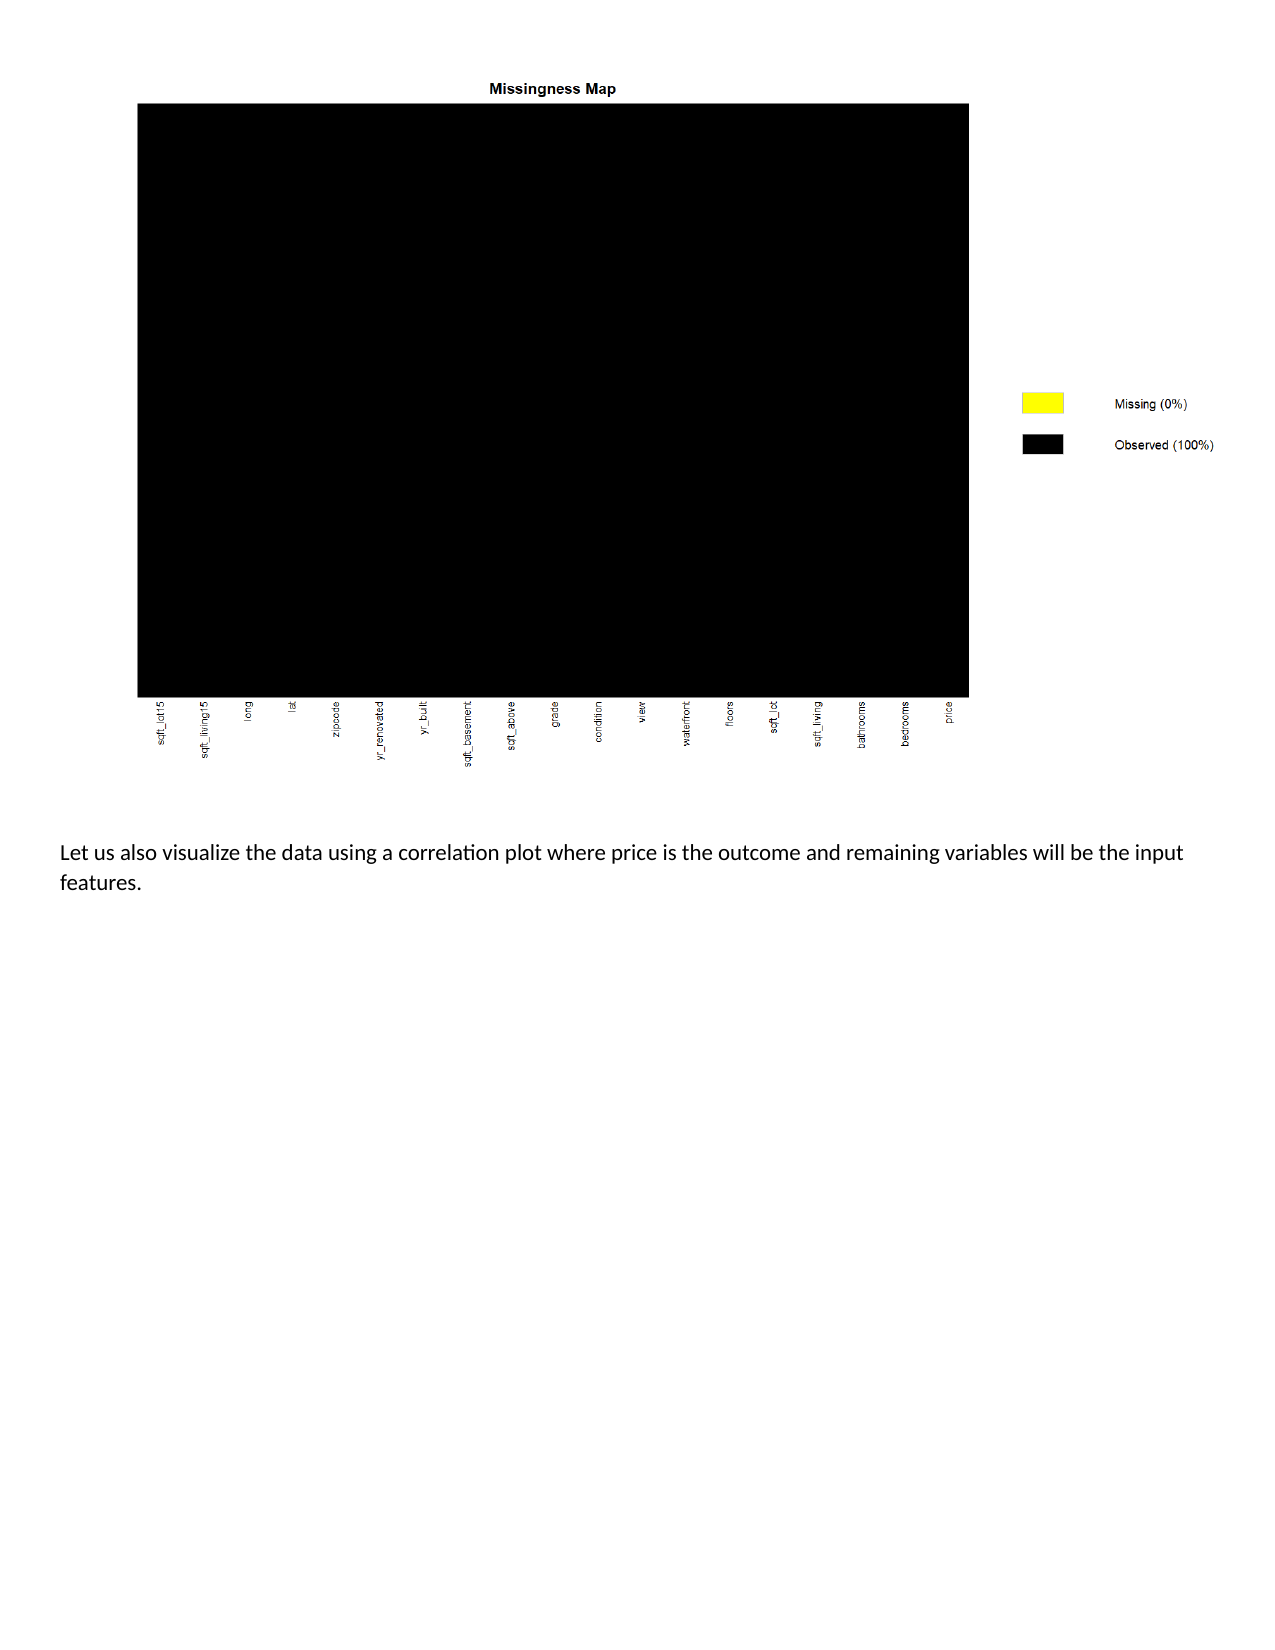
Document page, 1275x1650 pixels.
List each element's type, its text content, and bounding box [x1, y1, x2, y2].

text Let us also visualize the data using a correlation plot where price is the outcome and remaining variables will be the input features. [60, 838, 1215, 896]
picture [60, 75, 1215, 772]
